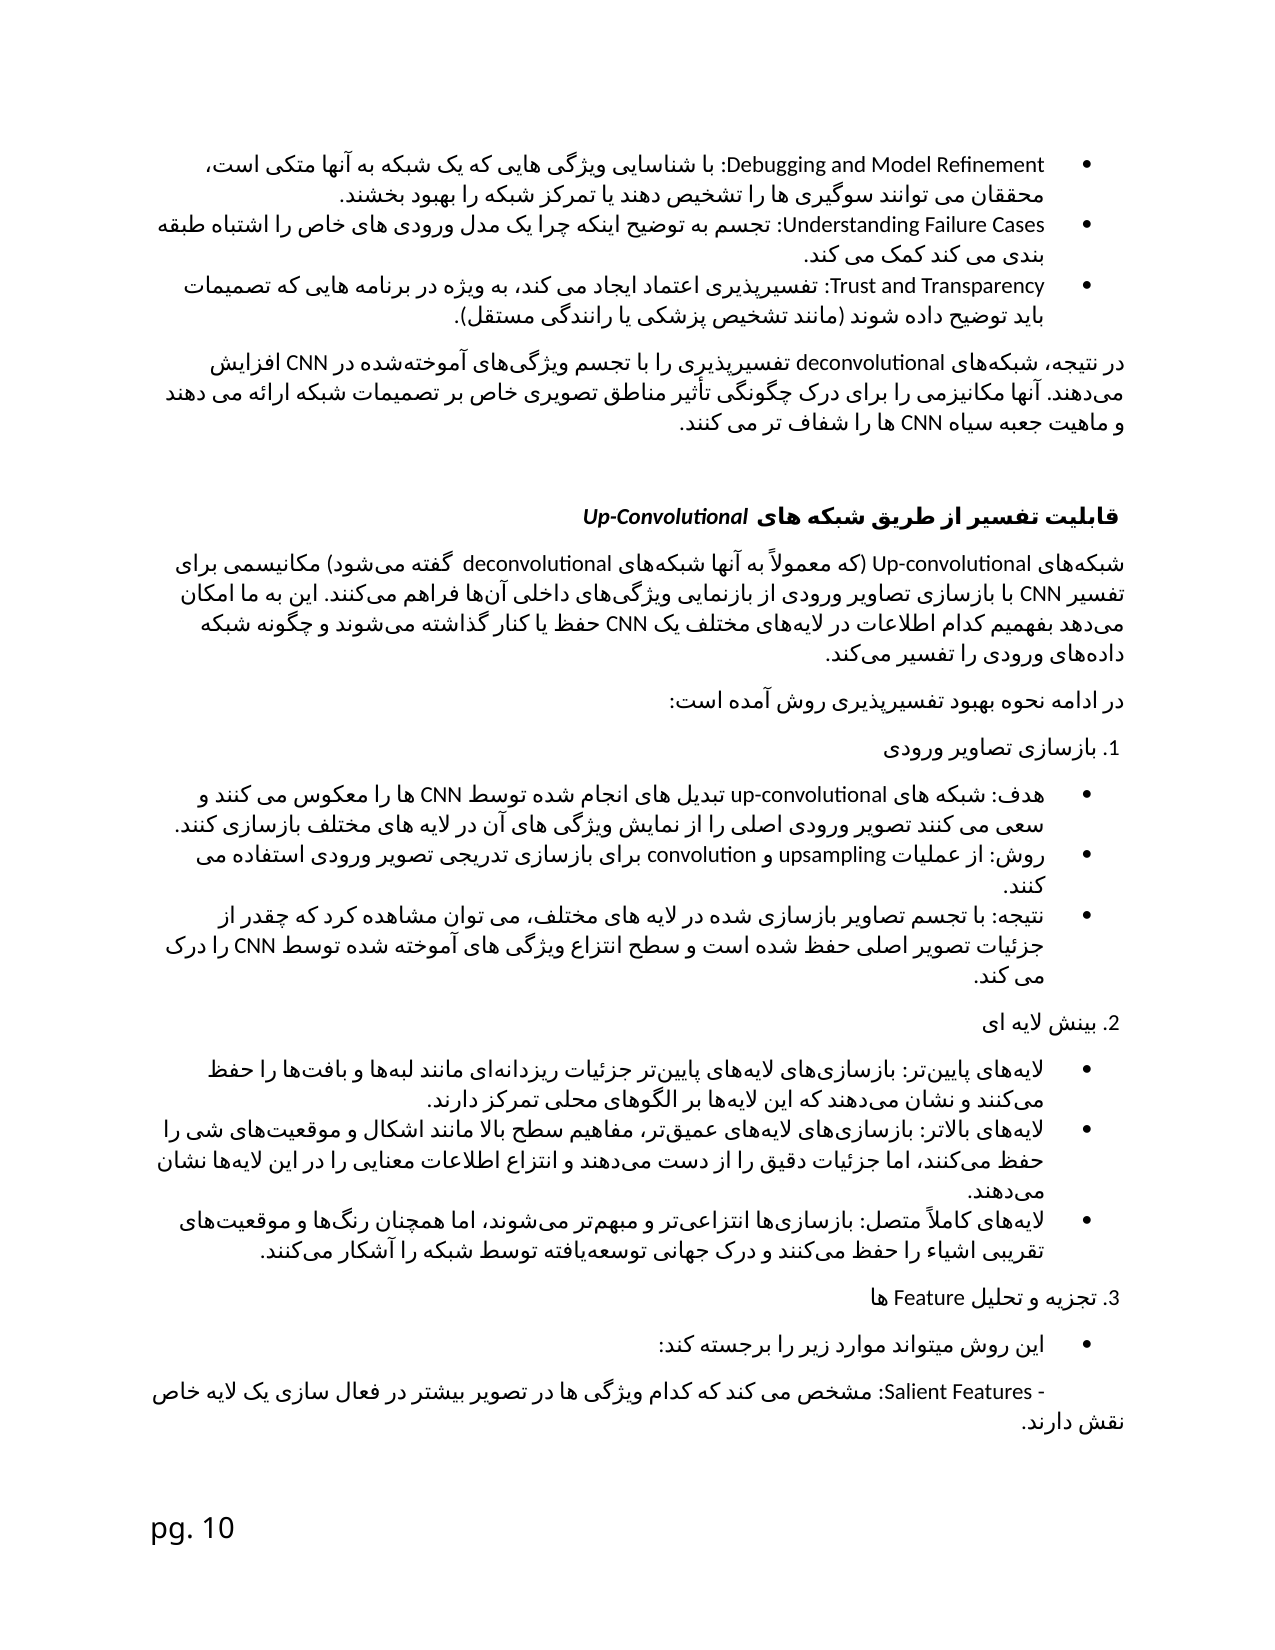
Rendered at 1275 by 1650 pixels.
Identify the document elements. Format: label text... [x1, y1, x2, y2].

text شبکه‌های Up-convolutional (که معمولاً به آنها شبکه‌های deconvolutional گفته می‌شود) مکانیسمی برای تفسیر CNN با بازسازی تصاویر ورودی از بازنمایی ویژگی‌های داخلی آن‌ها فراهم می‌کنند. این به ما امکان می‌دهد بفهمیم کدام اطلاعات در لایه‌های مختلف یک CNN حفظ یا کنار گذاشته می‌شوند و چگونه شبکه داده‌های ورودی را تفسیر می‌کند. [150, 549, 1125, 668]
text 2. بینش لایه ای [150, 1008, 1125, 1036]
list لایه‌های بالاتر: بازسازی‌های لایه‌های عمیق‌تر، مفاهیم سطح بالا مانند اشکال و موقعیت‌های شی را حفظ می‌کنند، اما جزئیات دقیق را از دست می‌دهند و انتزاع اطلاعات معنایی را در این لایه‌ها نشان می‌دهند. [150, 1116, 1083, 1204]
list لایه‌های کاملاً متصل: بازسازی‌ها انتزاعی‌تر و مبهم‌تر می‌شوند، اما همچنان رنگ‌ها و موقعیت‌های تقریبی اشیاء را حفظ می‌کنند و درک جهانی توسعه‌یافته توسط شبکه را آشکار می‌کنند. [150, 1206, 1083, 1264]
list Debugging and Model Refinement: با شناسایی ویژگی هایی که یک شبکه به آنها متکی است، محققان می توانند سوگیری ها را تشخیص دهند یا تمرکز شبکه را بهبود بخشند. [150, 150, 1083, 208]
list هدف: شبکه های up-convolutional تبدیل های انجام شده توسط CNN ها را معکوس می کنند و سعی می کنند تصویر ورودی اصلی را از نمایش ویژگی های آن در لایه های مختلف بازسازی کنند. [150, 780, 1083, 838]
list نتیجه: با تجسم تصاویر بازسازی شده در لایه های مختلف، می توان مشاهده کرد که چقدر از جزئیات تصویر اصلی حفظ شده است و سطح انتزاع ویژگی های آموخته شده توسط CNN را درک می کند. [150, 901, 1083, 989]
list لایه‌های پایین‌تر: بازسازی‌های لایه‌های پایین‌تر جزئیات ریزدانه‌ای مانند لبه‌ها و بافت‌ها را حفظ می‌کنند و نشان می‌دهند که این لایه‌ها بر الگوهای محلی تمرکز دارند. [150, 1055, 1083, 1113]
text قابلیت تفسیر از طریق شبکه های Up-Convolutional [150, 502, 1125, 530]
list Understanding Failure Cases: تجسم به توضیح اینکه چرا یک مدل ورودی های خاص را اشتباه طبقه بندی می کند کمک می کند. [150, 210, 1083, 269]
text 1. بازسازی تصاویر ورودی [150, 733, 1125, 761]
list روش: از عملیات upsampling و convolution برای بازسازی تدریجی تصویر ورودی استفاده می کنند. [150, 841, 1083, 899]
list Trust and Transparency: تفسیرپذیری اعتماد ایجاد می کند، به ویژه در برنامه هایی که تصمیمات باید توضیح داده شوند (مانند تشخیص پزشکی یا رانندگی مستقل). [150, 271, 1083, 329]
text - Salient Features: مشخص می کند که کدام ویژگی ها در تصویر بیشتر در فعال سازی یک لایه خاص نقش دارند. [150, 1377, 1125, 1435]
text در نتیجه، شبکه‌های deconvolutional تفسیرپذیری را با تجسم ویژگی‌های آموخته‌شده در CNN افزایش می‌دهند. آنها مکانیزمی را برای درک چگونگی تأثیر مناطق تصویری خاص بر تصمیمات شبکه ارائه می دهند و ماهیت جعبه سیاه CNN ها را شفاف تر می کنند. [150, 348, 1125, 436]
text در ادامه نحوه بهبود تفسیرپذیری روش آمده است: [150, 686, 1125, 714]
list این روش میتواند موارد زیر را برجسته کند: [150, 1330, 1083, 1358]
text 3. تجزیه و تحلیل Feature ها [150, 1283, 1125, 1311]
